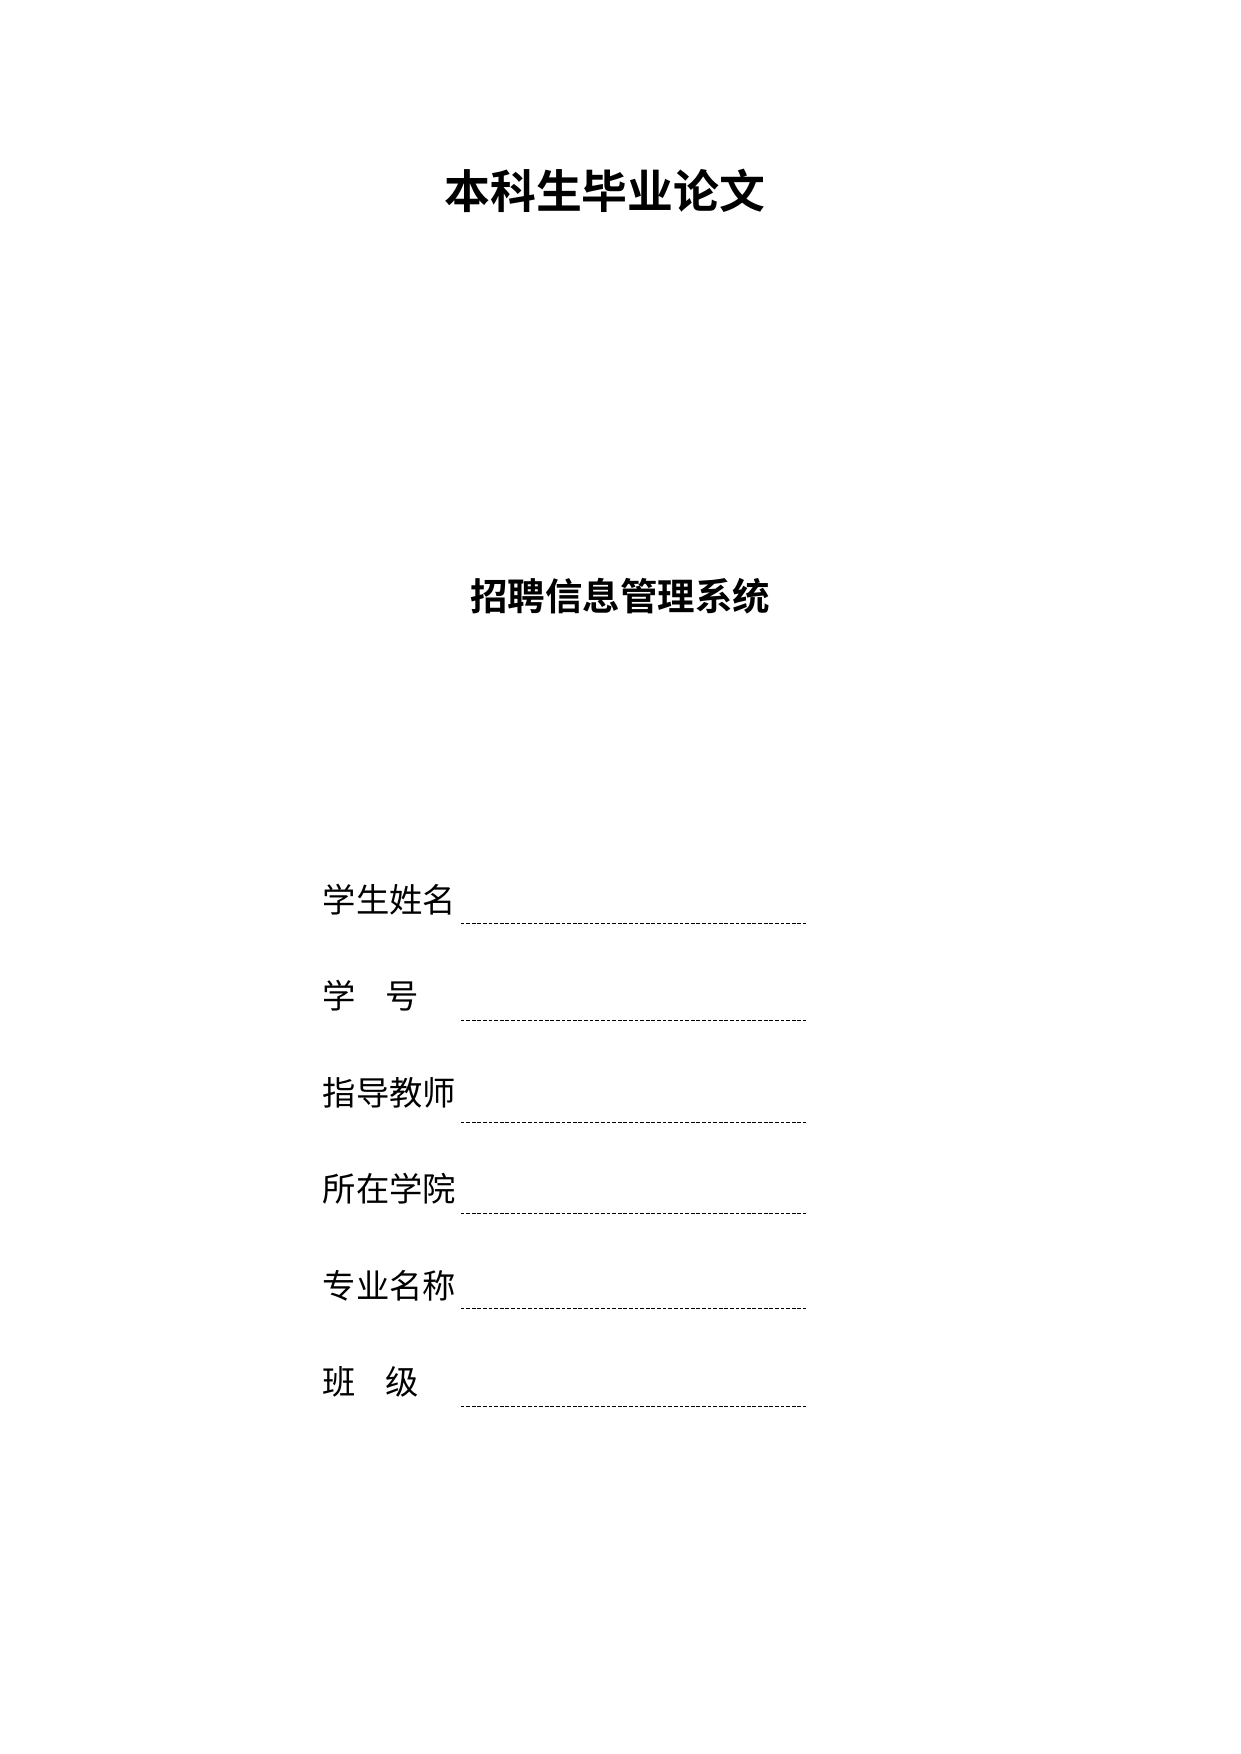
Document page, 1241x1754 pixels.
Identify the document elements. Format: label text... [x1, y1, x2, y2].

text 指导教师 [235, 1067, 1092, 1115]
text 招聘信息管理系统 [148, 567, 1092, 621]
text 所在学院 [279, 1163, 1092, 1211]
text 学生姓名 [235, 874, 1092, 922]
text 班 级 [235, 1356, 1092, 1404]
text 本科生毕业论文 [148, 156, 1061, 222]
text 专业名称 [235, 1259, 1092, 1308]
text 学 号 [235, 970, 1092, 1018]
